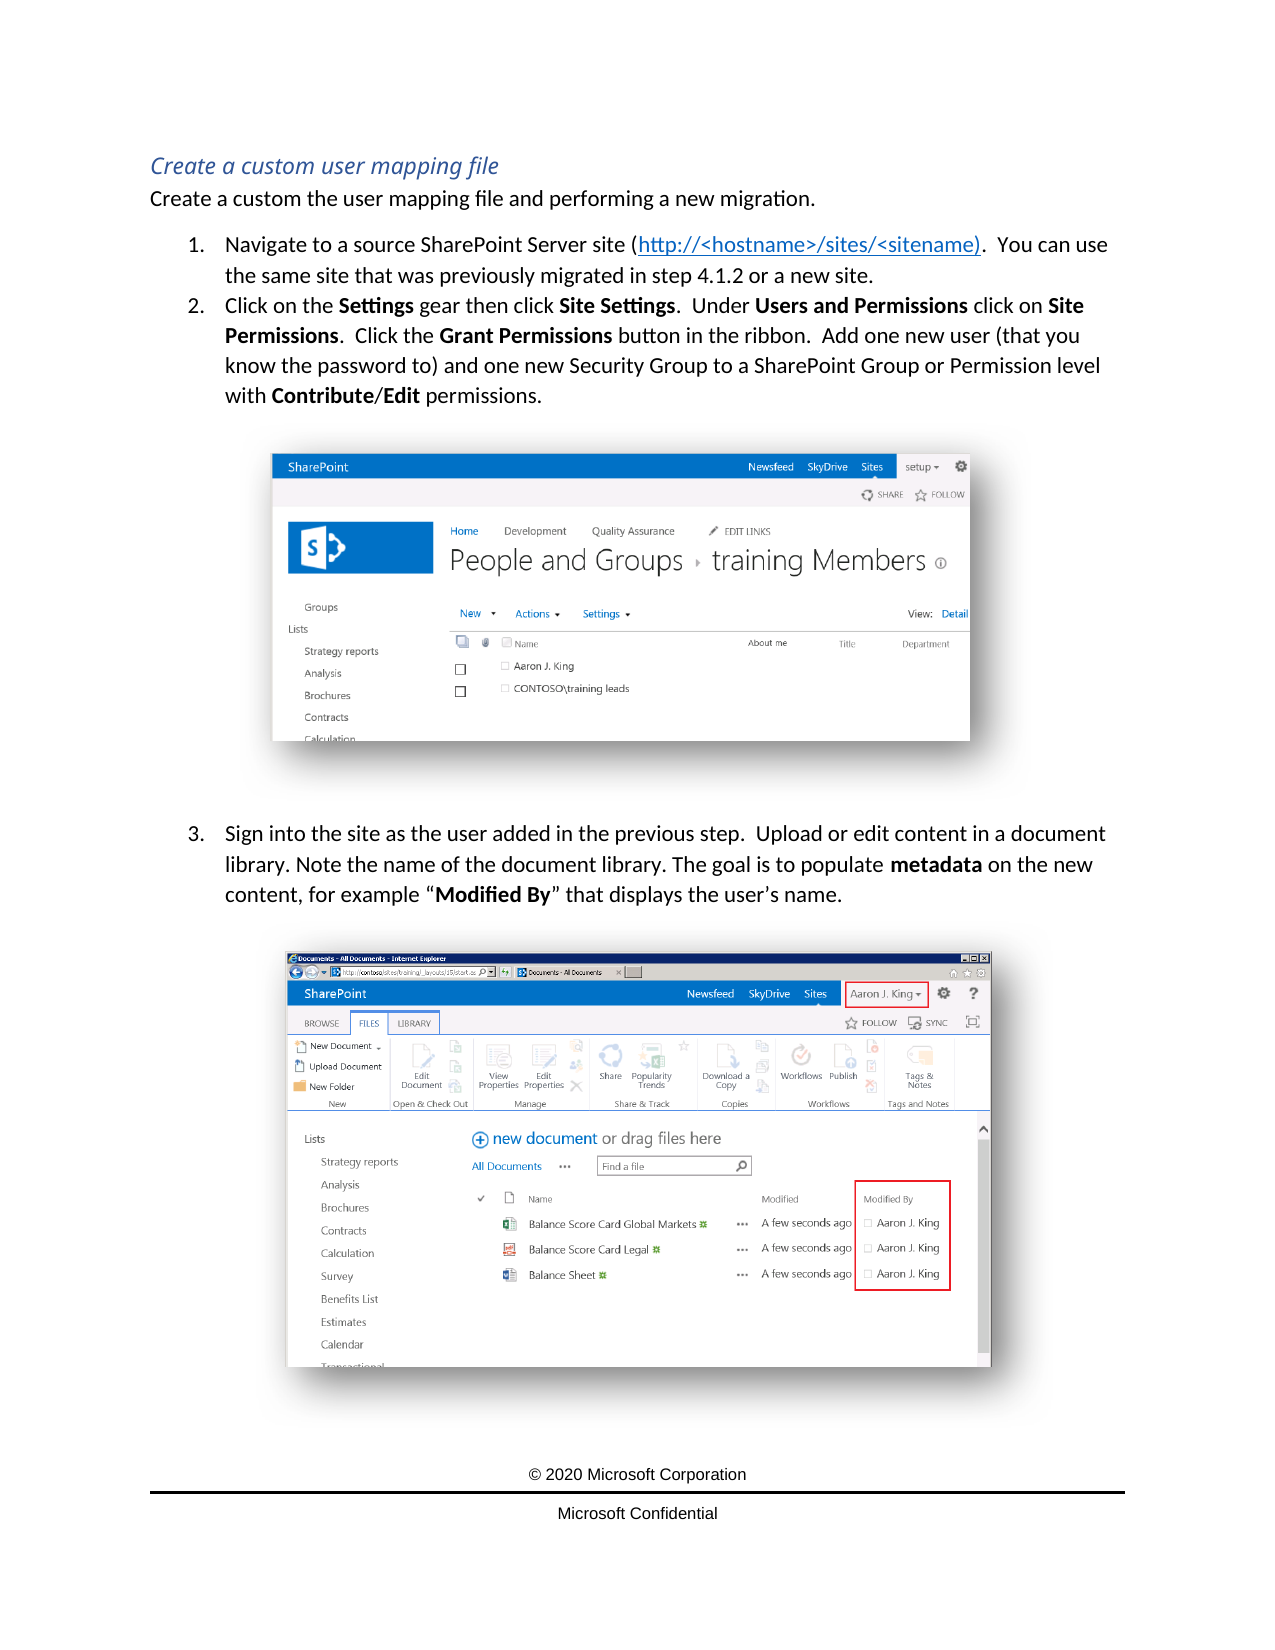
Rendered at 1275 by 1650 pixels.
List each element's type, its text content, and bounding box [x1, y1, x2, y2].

list Click on the Settings gear then click Site Settings. Under Users and Permissions click on Site Permissions. Click the Grant Permissions button in the ribbon. Add one new user (that you know the password to) and one new Security Group to a SharePoint Group or Permission level with Contribute/Edit permissions. [187, 291, 1125, 410]
subtitle Create a custom user mapping file [150, 150, 1125, 181]
picture [285, 951, 992, 1367]
list Navigate to a source SharePoint Server site (http://<hostname>/sites/<sitename). You can use the same site that was previously migrated in step 4.1.2 or a new site. [187, 231, 1125, 289]
picture [270, 453, 970, 741]
text Create a custom the user mapping file and performing a new migration. [150, 184, 1125, 212]
list Sign into the site as the user added in the previous step. Upload or edit content in a document library. Note the name of the document library. The goal is to populate metadata on the new content, for example “Modified By” that displays the user’s name. [187, 819, 1125, 908]
